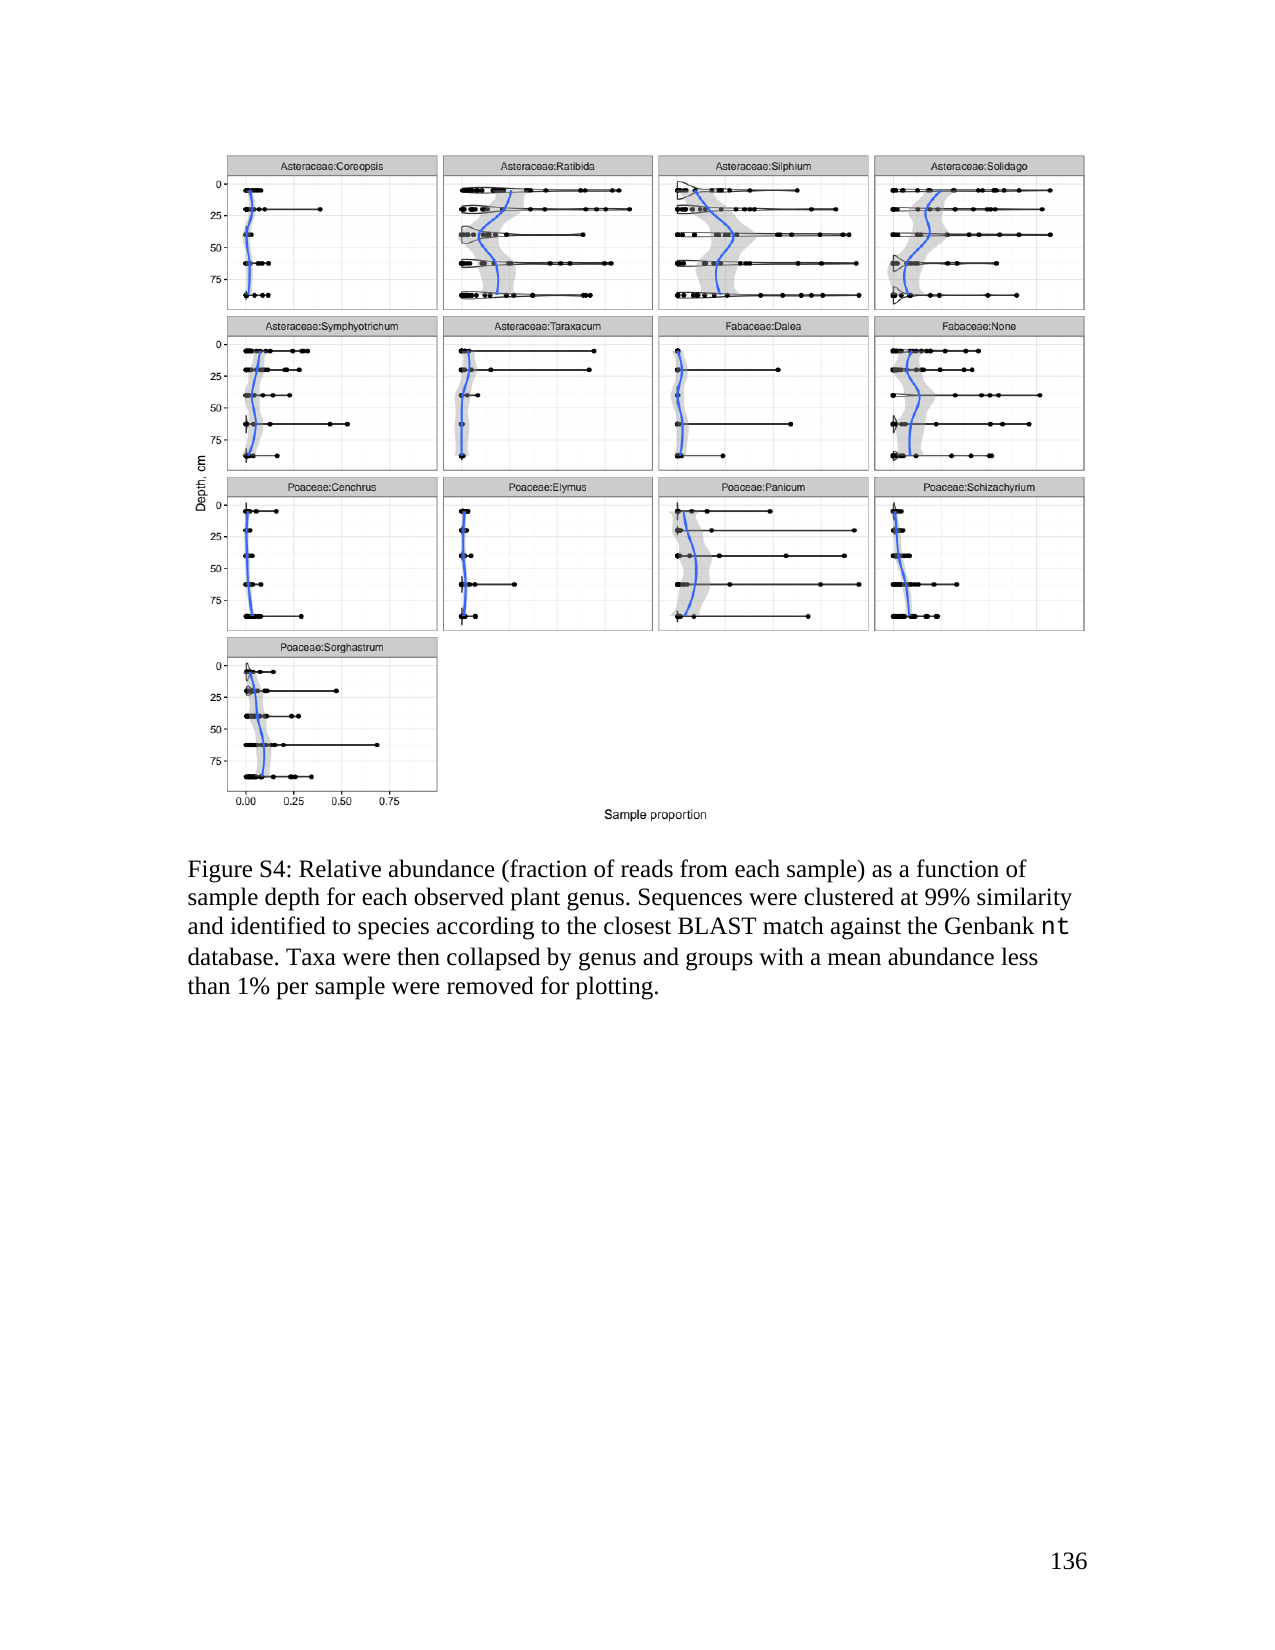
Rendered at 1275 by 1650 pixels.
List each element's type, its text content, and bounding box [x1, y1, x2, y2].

text Figure S4: Relative abundance (fraction of reads from each sample) as a function of sample depth for each observed plant genus. Sequences were clustered at 99% similarity and identified to species according to the closest BLAST match against the Genbank nt database. Taxa were then collapsed by genus and groups with a mean abundance less than 1% per sample were removed for plotting. [187, 854, 1087, 999]
